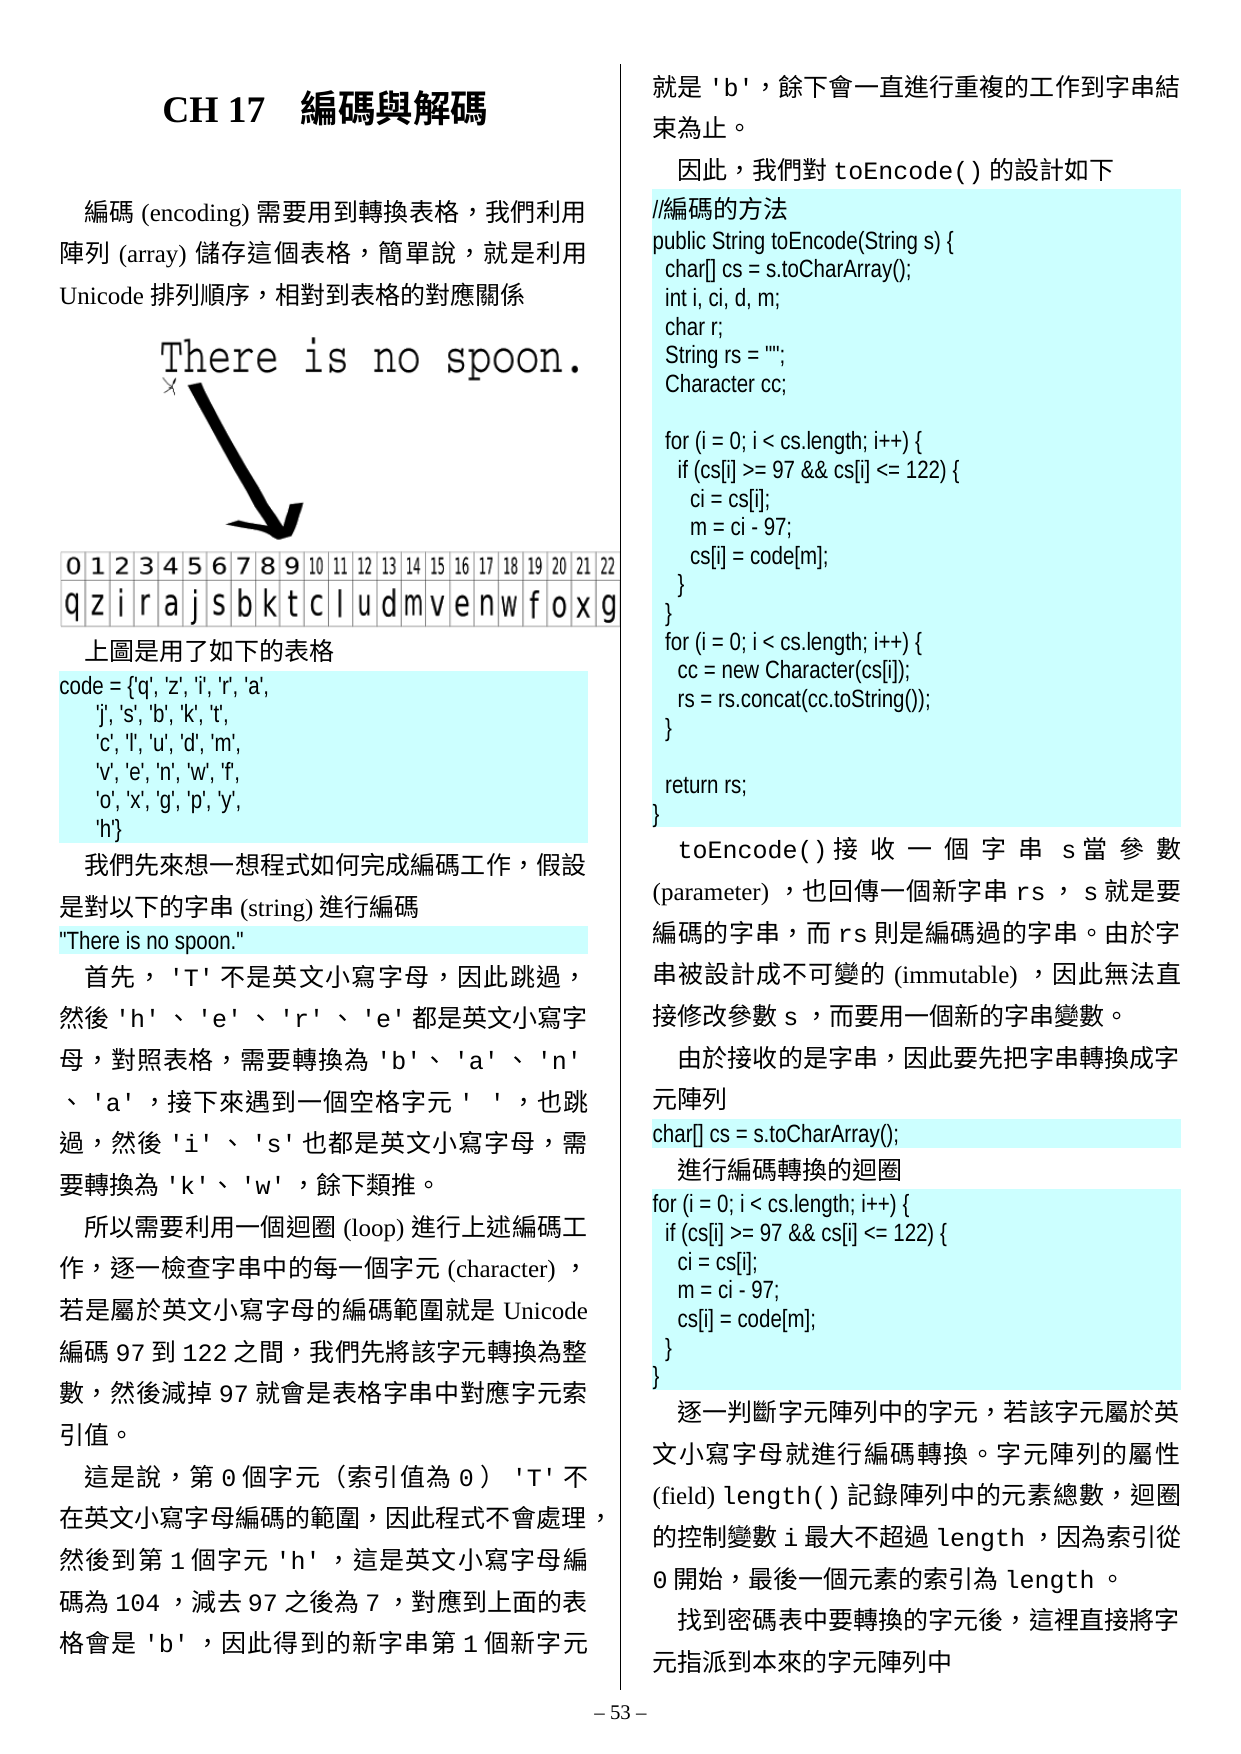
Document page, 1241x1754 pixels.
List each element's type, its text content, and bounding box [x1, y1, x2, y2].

text 首先， 'T' 不是英文小寫字母，因此跳過，然後 'h' 、 'e' 、 'r' 、 'e' 都是英文小寫字母，對照表格，需要轉換為 'b'、 'a' 、 'n' 、 'a' ，接下來遇到一個空格字元 ' ' ，也跳過，然後 'i' 、 's' 也都是英文小寫字母，需要轉換為 'k'、 'w' ，餘下類推。 [59, 954, 588, 1204]
text Character cc; [652, 369, 1181, 398]
text //編碼的方法 [652, 189, 1181, 226]
text for (i = 0; i < cs.length; i++) { [652, 1189, 1181, 1218]
text int i, ci, d, m; [652, 283, 1181, 312]
text 'v', 'e', 'n', 'w', 'f', [59, 757, 588, 785]
text if (cs[i] >= 97 && cs[i] <= 122) { [652, 455, 1181, 483]
text cc = new Character(cs[i]); [652, 655, 1181, 684]
text String rs = ""; [652, 340, 1181, 369]
text } [652, 569, 1181, 598]
text 'h'} [59, 814, 588, 843]
text return rs; [652, 770, 1181, 799]
text m = ci - 97; [652, 1275, 1181, 1304]
subtitle 編碼與解碼 [165, 64, 588, 148]
picture [59, 335, 620, 629]
text for (i = 0; i < cs.length; i++) { [652, 426, 1181, 455]
text ci = cs[i]; [652, 1247, 1181, 1275]
text if (cs[i] >= 97 && cs[i] <= 122) { [652, 1218, 1181, 1247]
text 因此，我們對 toEncode() 的設計如下 [652, 148, 1181, 189]
text m = ci - 97; [652, 512, 1181, 541]
text 上圖是用了如下的表格 [59, 629, 588, 671]
text 我們先來想一想程式如何完成編碼工作，假設是對以下的字串 (string) 進行編碼 [59, 843, 588, 926]
text 所以需要利用一個迴圈 (loop) 進行上述編碼工作，逐一檢查字串中的每一個字元 (character) ，若是屬於英文小寫字母的編碼範圍就是 Unicode 編碼 97 到 122 之間，我們先將該字元轉換為整數，然後減掉 97 就會是表格字串中對應字元索引值。 [59, 1204, 588, 1454]
text 找到密碼表中要轉換的字元後，這裡直接將字元指派到本來的字元陣列中 [652, 1598, 1181, 1681]
text } [652, 1332, 1181, 1361]
text char[] cs = s.toCharArray(); [652, 1119, 1181, 1148]
text } [652, 799, 1181, 827]
text 這是說，第 0 個字元（索引值為 0 ） 'T' 不在英文小寫字母編碼的範圍，因此程式不會處理，然後到第 1 個字元 'h' ，這是英文小寫字母編碼為 104 ，減去 97 之後為 7 ，對應到上面的表格會是 'b' ，因此得到的新字串第 1 個新字元就是 'b'，餘下會一直進行重複的工作到字串結束為止。 [59, 1454, 588, 1663]
text 'j', 's', 'b', 'k', 't', [59, 699, 588, 728]
text for (i = 0; i < cs.length; i++) { [652, 627, 1181, 655]
text 這是說，第 0 個字元（索引值為 0 ） 'T' 不在英文小寫字母編碼的範圍，因此程式不會處理，然後到第 1 個字元 'h' ，這是英文小寫字母編碼為 104 ，減去 97 之後為 7 ，對應到上面的表格會是 'b' ，因此得到的新字串第 1 個新字元就是 'b'，餘下會一直進行重複的工作到字串結束為止。 [652, 64, 1181, 148]
text rs = rs.concat(cc.toString()); [652, 684, 1181, 713]
text 由於接收的是字串，因此要先把字串轉換成字元陣列 [652, 1036, 1181, 1119]
text 逐一判斷字元陣列中的字元，若該字元屬於英文小寫字母就進行編碼轉換。字元陣列的屬性 (field) length() 記錄陣列中的元素總數，迴圈的控制變數 i 最大不超過 length ，因為索引從 0 開始，最後一個元素的索引為 length 。 [652, 1390, 1181, 1598]
text public String toEncode(String s) { [652, 226, 1181, 254]
text cs[i] = code[m]; [652, 1304, 1181, 1332]
text } [652, 598, 1181, 627]
text char r; [652, 312, 1181, 340]
text 'o', 'x', 'g', 'p', 'y', [59, 785, 588, 814]
text char[] cs = s.toCharArray(); [652, 254, 1181, 283]
text ci = cs[i]; [652, 483, 1181, 512]
text cs[i] = code[m]; [652, 541, 1181, 569]
text 'c', 'l', 'u', 'd', 'm', [59, 728, 588, 757]
text 進行編碼轉換的迴圈 [652, 1148, 1181, 1189]
text } [652, 713, 1181, 741]
text } [652, 1361, 1181, 1390]
text 編碼 (encoding) 需要用到轉換表格，我們利用陣列 (array) 儲存這個表格，簡單說，就是利用 Unicode 排列順序，相對到表格的對應關係 [59, 189, 588, 314]
text "There is no spoon." [59, 926, 588, 954]
text code = {'q', 'z', 'i', 'r', 'a', [59, 671, 588, 699]
text toEncode() 接收一個字串 s 當參數 (parameter) ，也回傳一個新字串 rs ， s 就是要編碼的字串，而 rs 則是編碼過的字串。由於字串被設計成不可變的 (immutable) ，因此無法直接修改參數 s ，而要用一個新的字串變數。 [652, 827, 1181, 1036]
